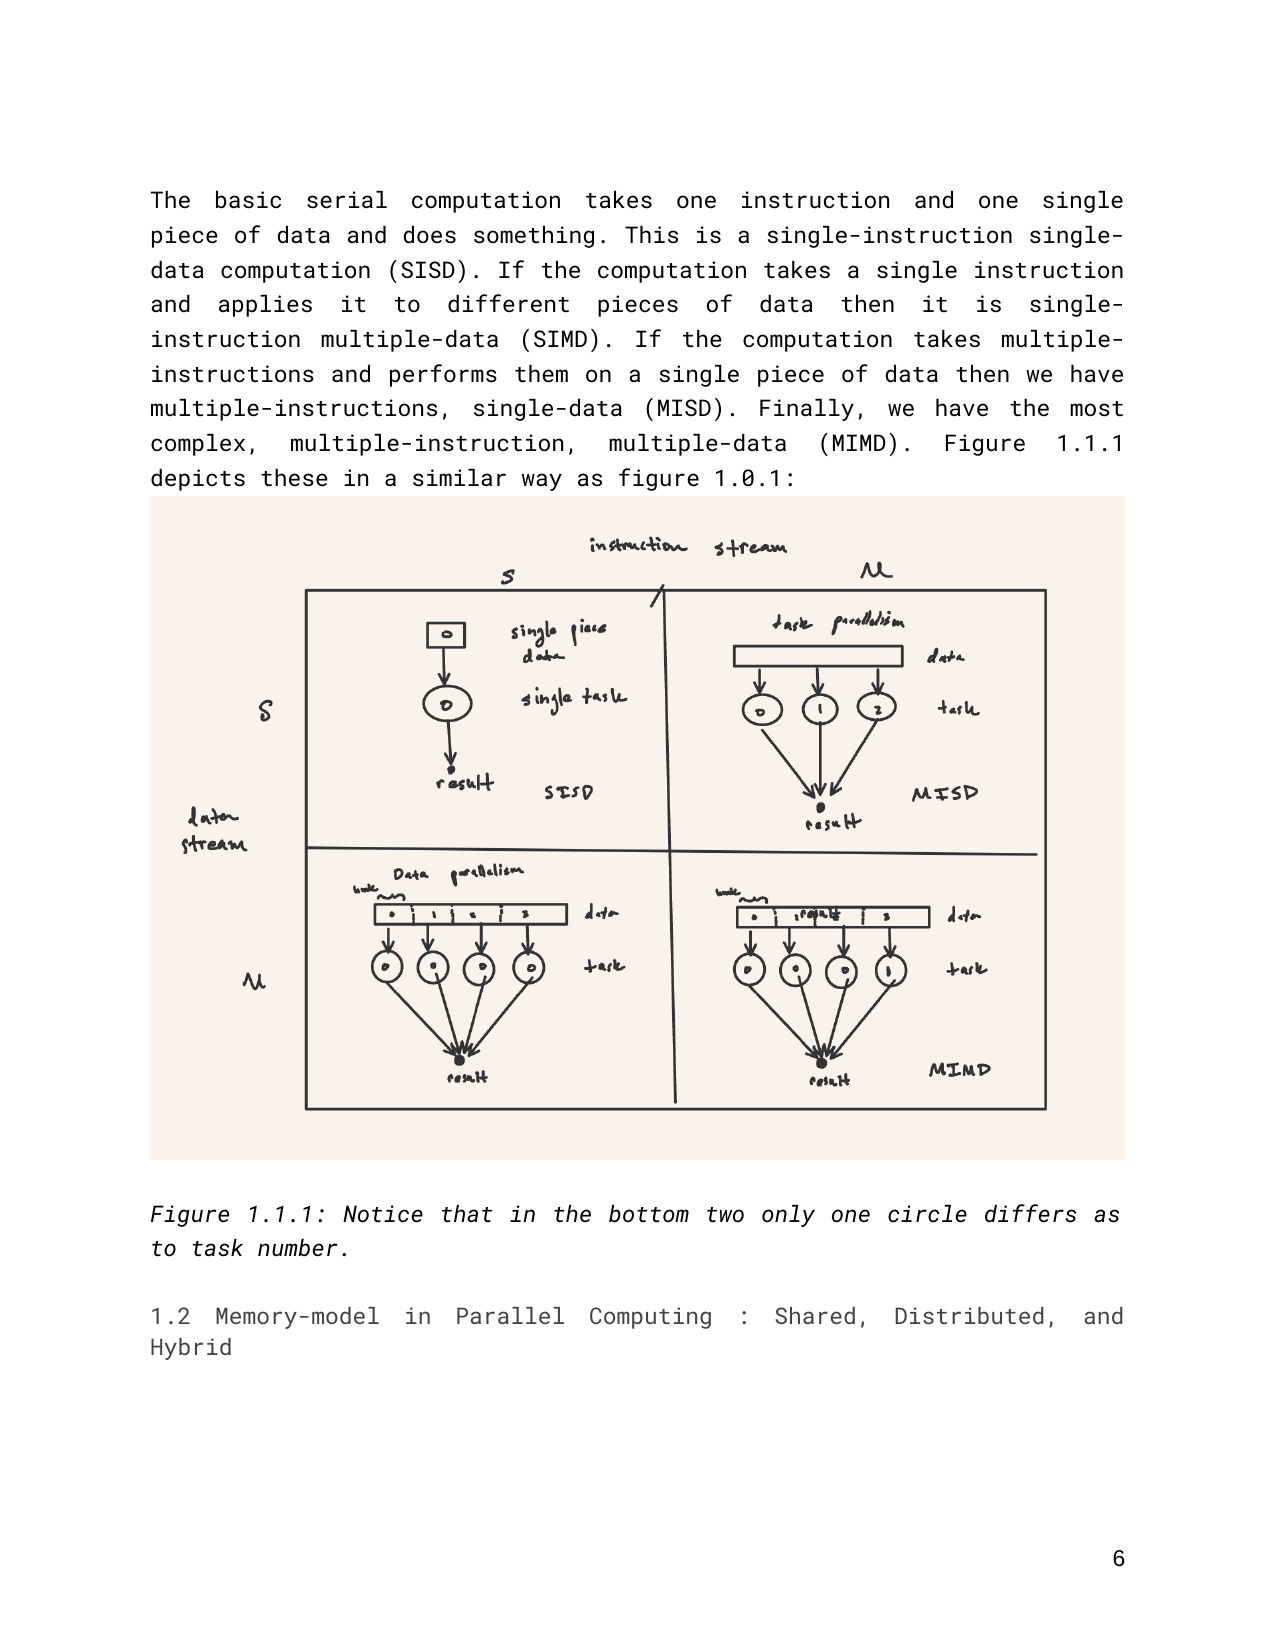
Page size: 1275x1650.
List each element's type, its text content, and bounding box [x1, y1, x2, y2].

subtitle 1.2 Memory-model in Parallel Computing : Shared, Distributed, and Hybrid [150, 1301, 1125, 1361]
picture [150, 496, 1125, 1160]
text The basic serial computation takes one instruction and one single piece of data and does something. This is a single-instruction single-data computation (SISD). If the computation takes a single instruction and applies it to different pieces of data then it is single-instruction multiple-data (SIMD). If the computation takes multiple-instructions and performs them on a single piece of data then we have multiple-instructions, single-data (MISD). Finally, we have the most complex, multiple-instruction, multiple-data (MIMD). Figure 1.1.1 depicts these in a similar way as figure 1.0.1: [150, 185, 1125, 492]
text Figure 1.1.1: Notice that in the bottom two only one circle differs as to task number. [150, 1198, 1125, 1263]
